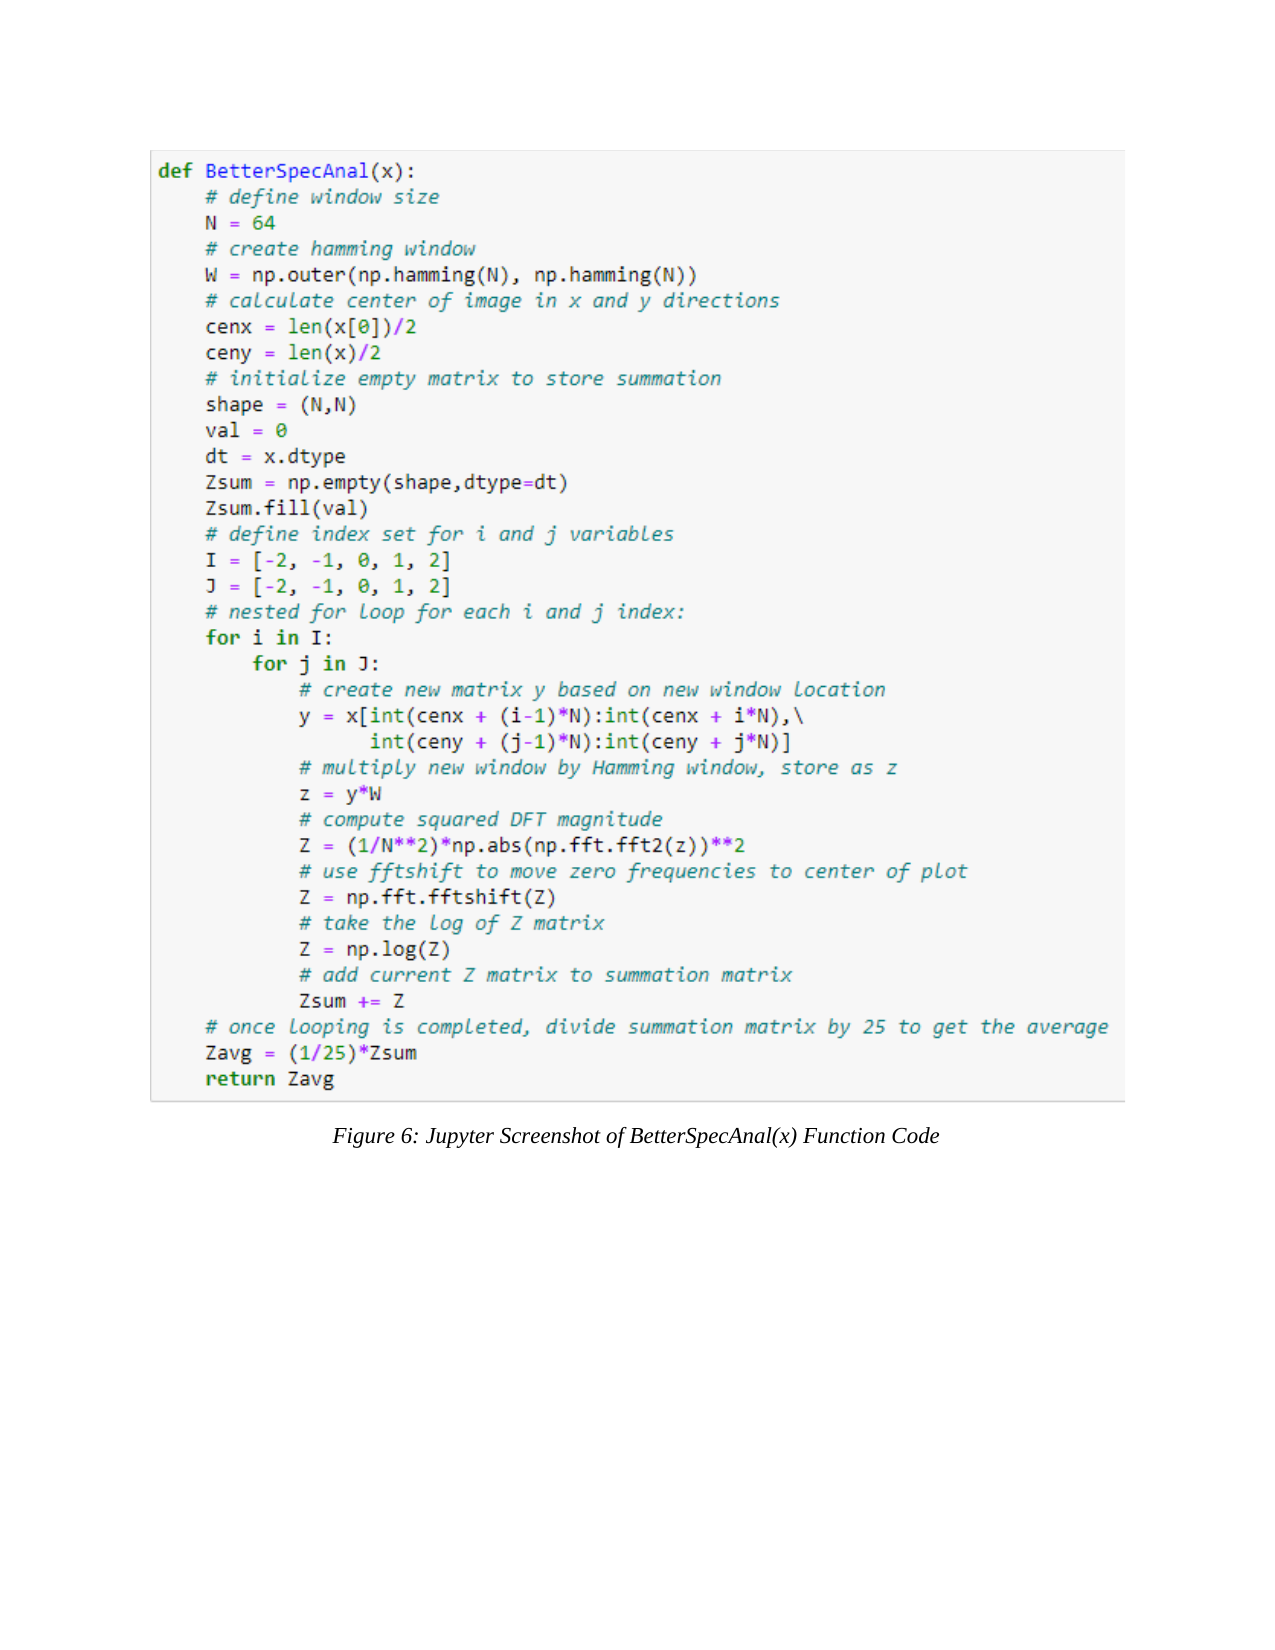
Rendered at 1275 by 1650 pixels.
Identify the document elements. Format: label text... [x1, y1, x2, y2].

text Figure 6: Jupyter Screenshot of BetterSpecAnal(x) Function Code [150, 1122, 1125, 1149]
picture [150, 150, 1125, 1104]
